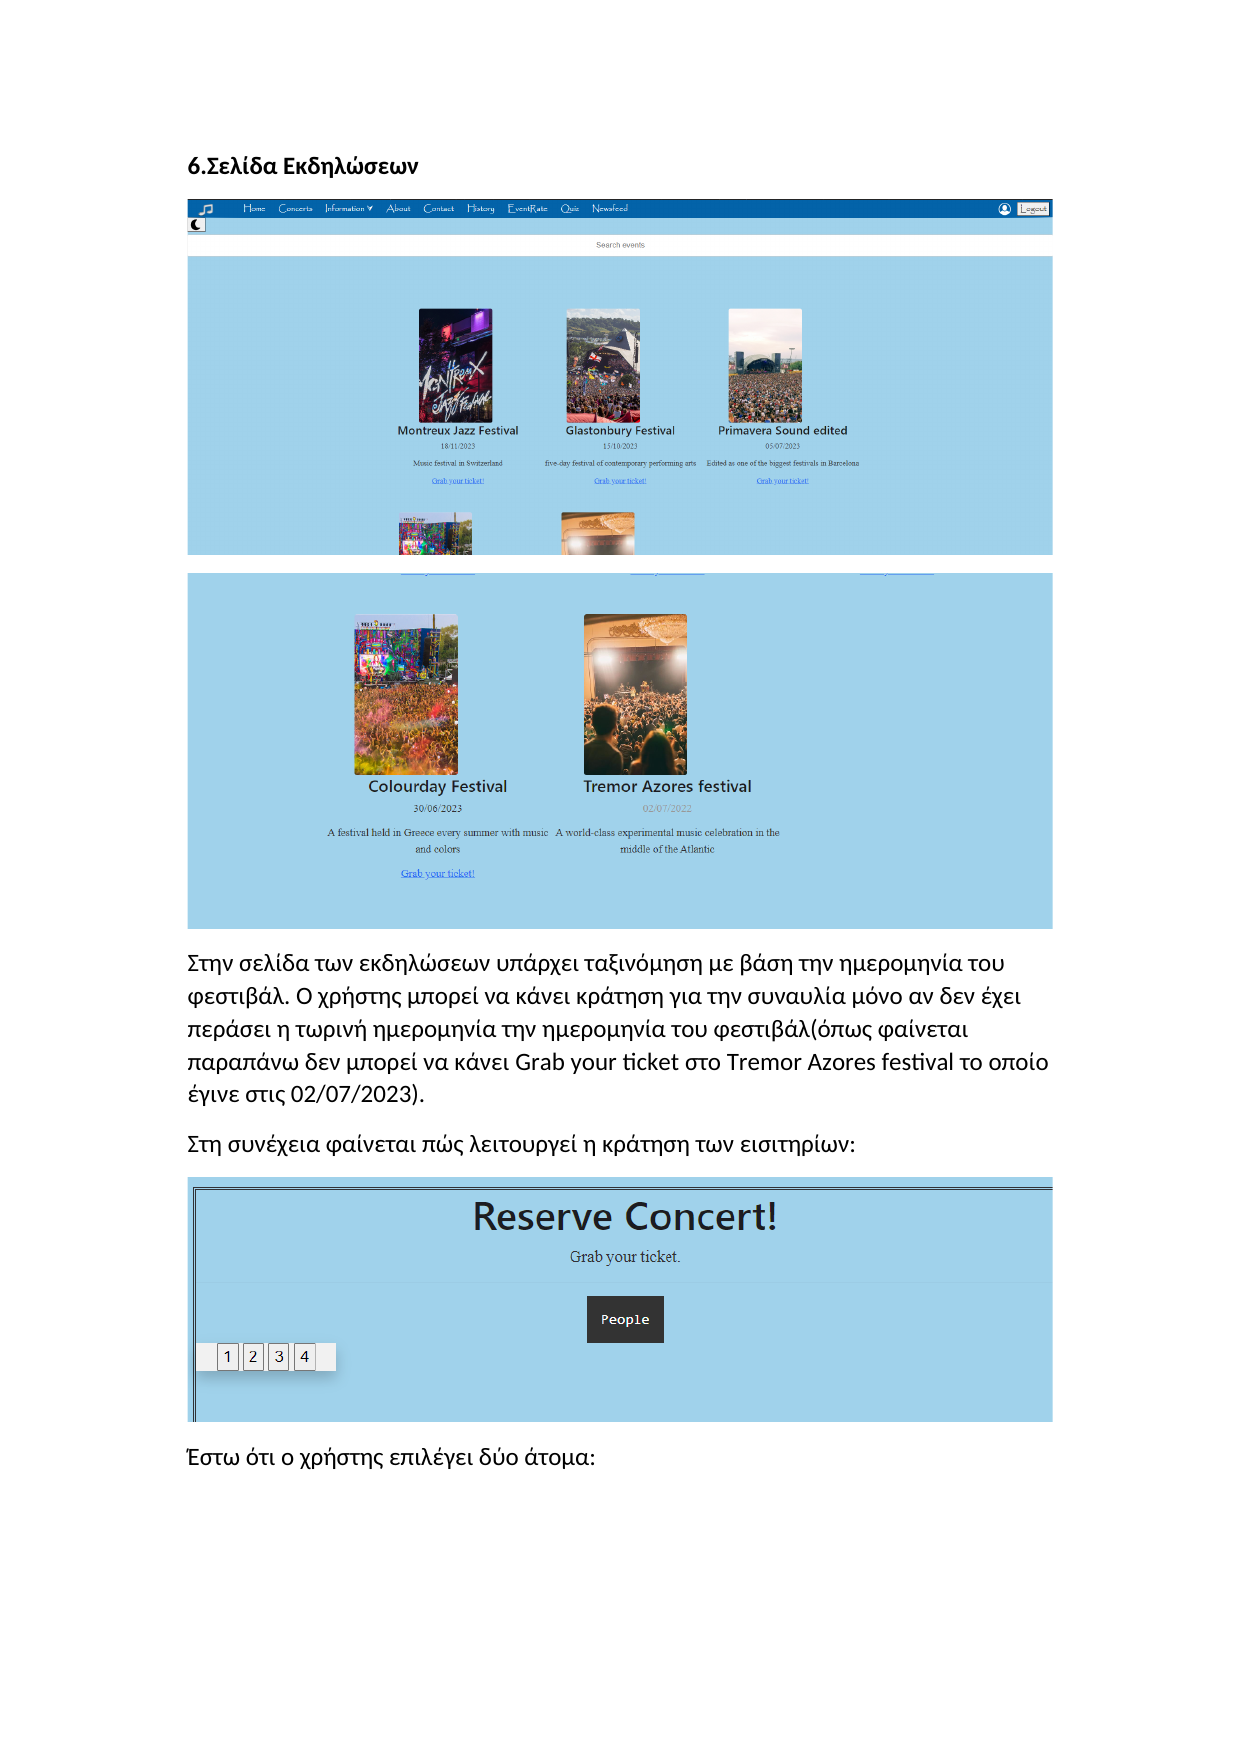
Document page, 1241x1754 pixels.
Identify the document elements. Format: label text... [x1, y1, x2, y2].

text 6.Σελίδα Εκδηλώσεων [187, 150, 1053, 181]
text Έστω ότι ο χρήστης επιλέγει δύο άτομα: [187, 1441, 1053, 1471]
text Στην σελίδα των εκδηλώσεων υπάρχει ταξινόμηση με βάση την ημερομηνία του φεστιβάλ. Ο χρήστης μπορεί να κάνει κράτηση για την συναυλία μόνο αν δεν έχει περάσει η τωρινή ημερομηνία την ημερομηνία του φεστιβάλ(όπως φαίνεται παραπάνω δεν μπορεί να κάνει Grab your ticket στο Tremor Azores festival το οποίο έγινε στις 02/07/2023). [187, 947, 1053, 1109]
text Στη συνέχεια φαίνεται πώς λειτουργεί η κράτηση των εισιτηρίων: [187, 1128, 1053, 1159]
picture [187, 199, 1053, 555]
picture [187, 573, 1053, 929]
picture [187, 1177, 1053, 1422]
